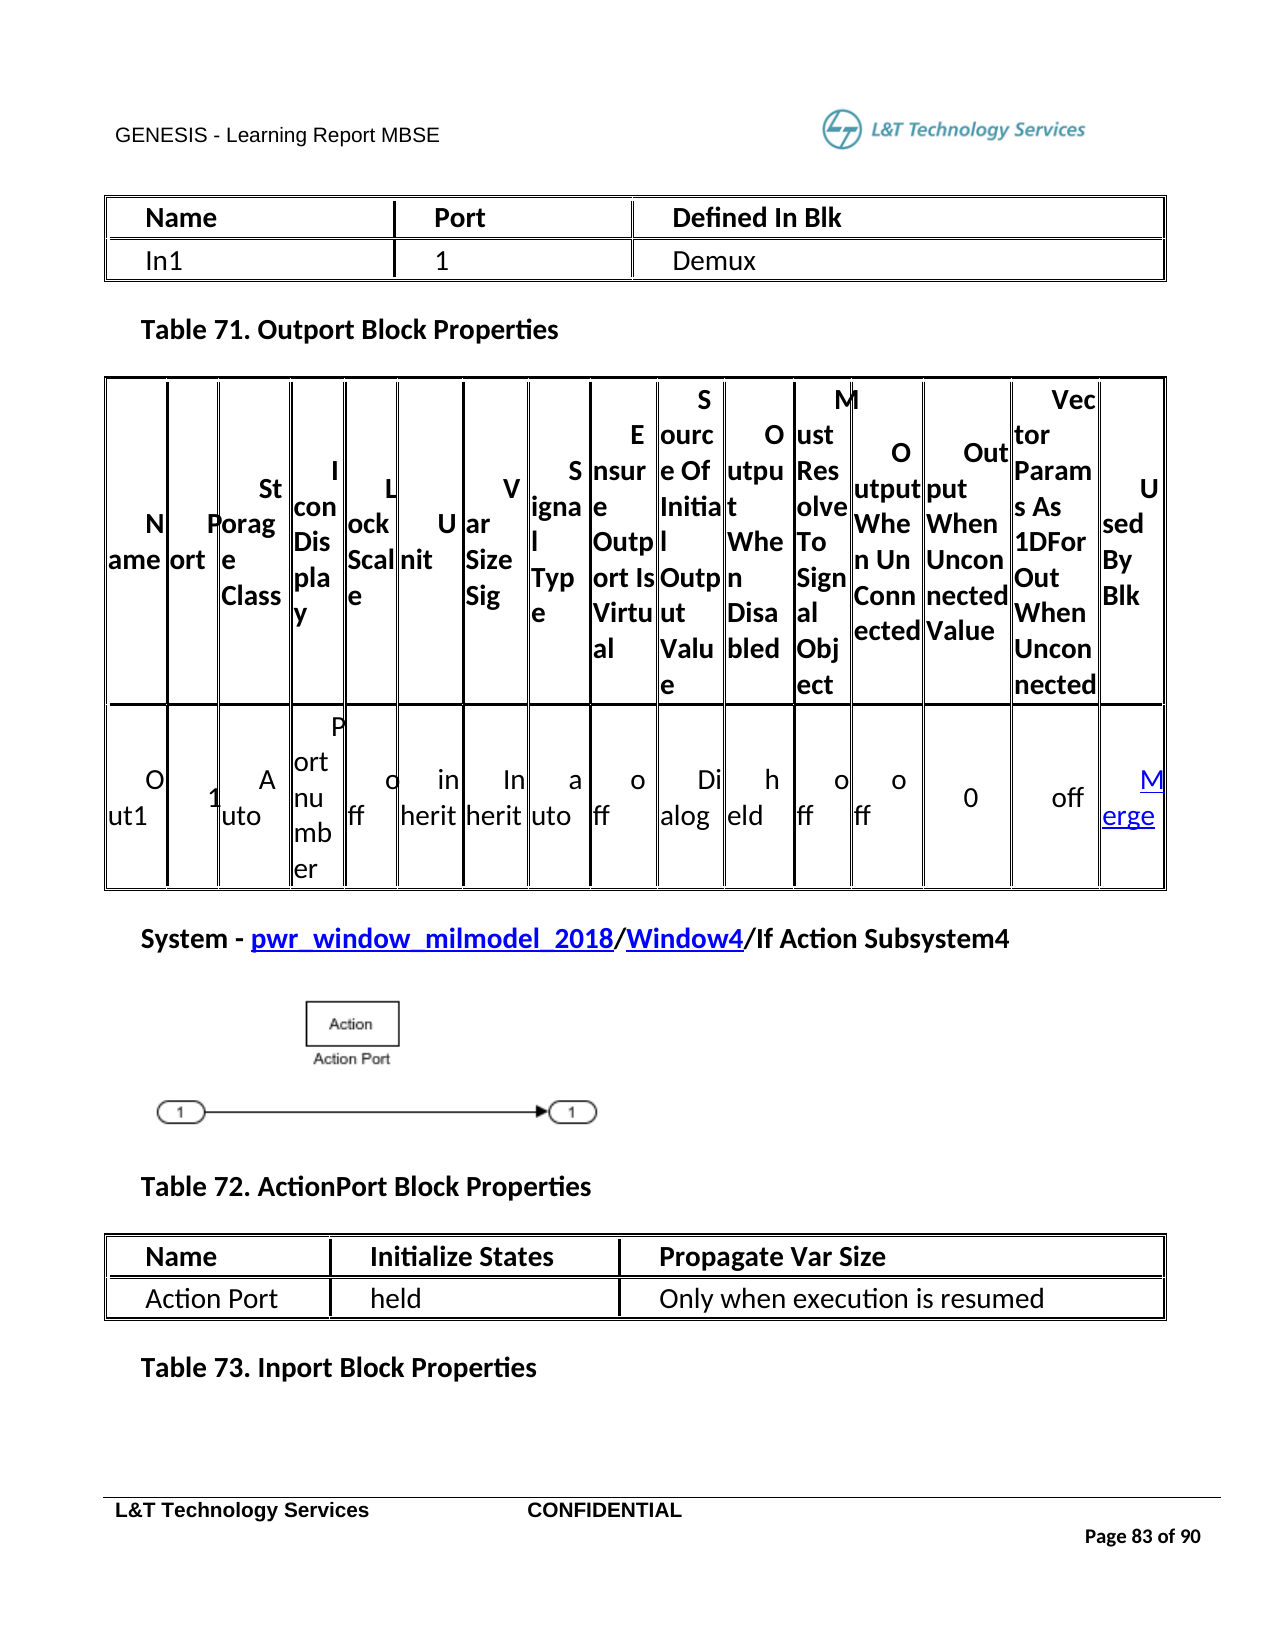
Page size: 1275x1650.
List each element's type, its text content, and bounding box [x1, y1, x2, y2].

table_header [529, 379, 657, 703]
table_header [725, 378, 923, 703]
text Table 73. Inport Block Properties [103, 1349, 1162, 1385]
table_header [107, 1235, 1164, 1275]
picture [820, 98, 1087, 162]
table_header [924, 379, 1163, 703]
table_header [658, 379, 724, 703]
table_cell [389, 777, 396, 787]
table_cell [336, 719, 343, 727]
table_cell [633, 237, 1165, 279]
picture [140, 984, 613, 1140]
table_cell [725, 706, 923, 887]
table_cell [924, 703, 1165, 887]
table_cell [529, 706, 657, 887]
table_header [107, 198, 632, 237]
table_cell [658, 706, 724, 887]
text Table 72. ActionPort Block Properties [103, 1168, 1162, 1204]
text Table 71. Outport Block Properties [103, 311, 1162, 347]
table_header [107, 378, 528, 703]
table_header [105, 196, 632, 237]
text System - pwr_window_milmodel_2018/Window4/If Action Subsystem4 [103, 920, 1162, 955]
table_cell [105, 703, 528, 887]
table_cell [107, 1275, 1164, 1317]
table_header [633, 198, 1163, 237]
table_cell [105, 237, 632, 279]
